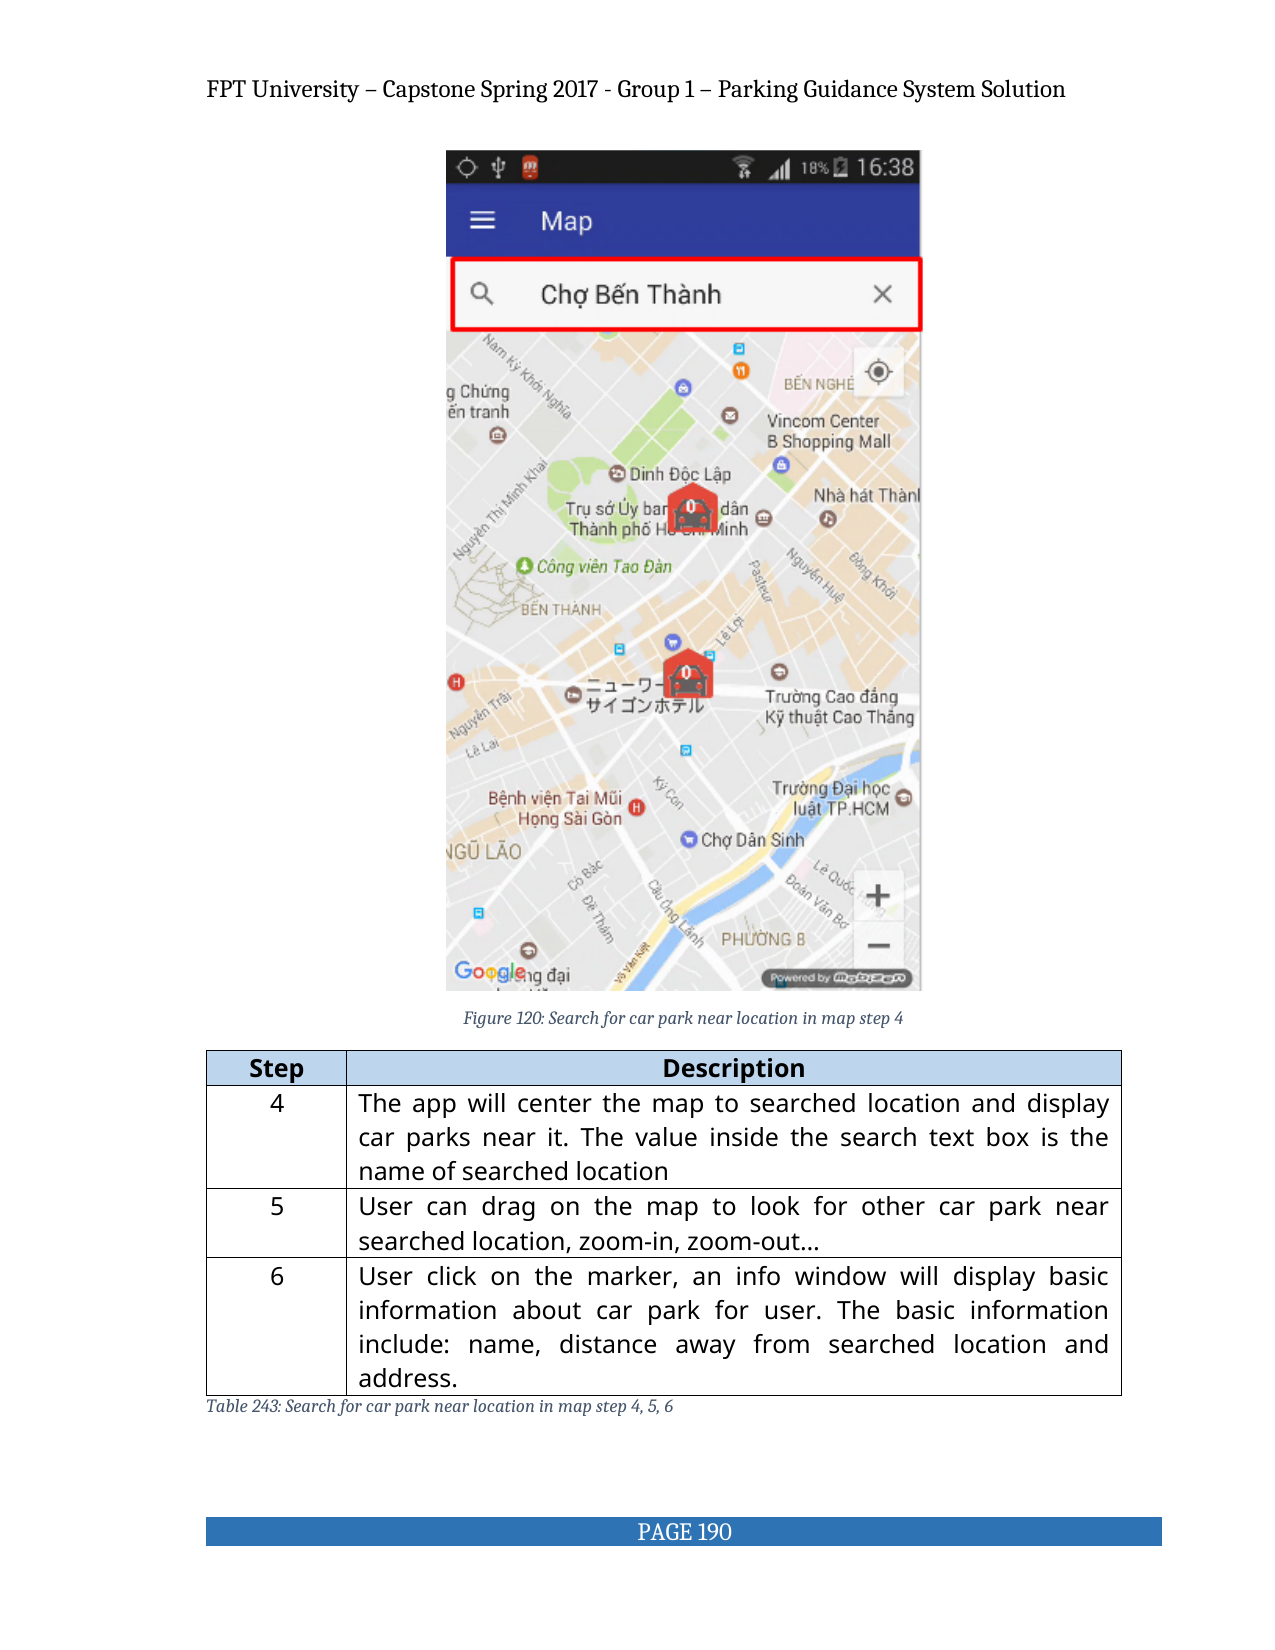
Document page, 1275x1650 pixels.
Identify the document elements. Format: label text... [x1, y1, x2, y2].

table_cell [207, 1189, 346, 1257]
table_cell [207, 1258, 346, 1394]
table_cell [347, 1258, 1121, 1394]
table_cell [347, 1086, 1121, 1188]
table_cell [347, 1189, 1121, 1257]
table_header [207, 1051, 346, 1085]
picture [446, 150, 923, 991]
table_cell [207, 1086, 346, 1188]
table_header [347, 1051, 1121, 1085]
